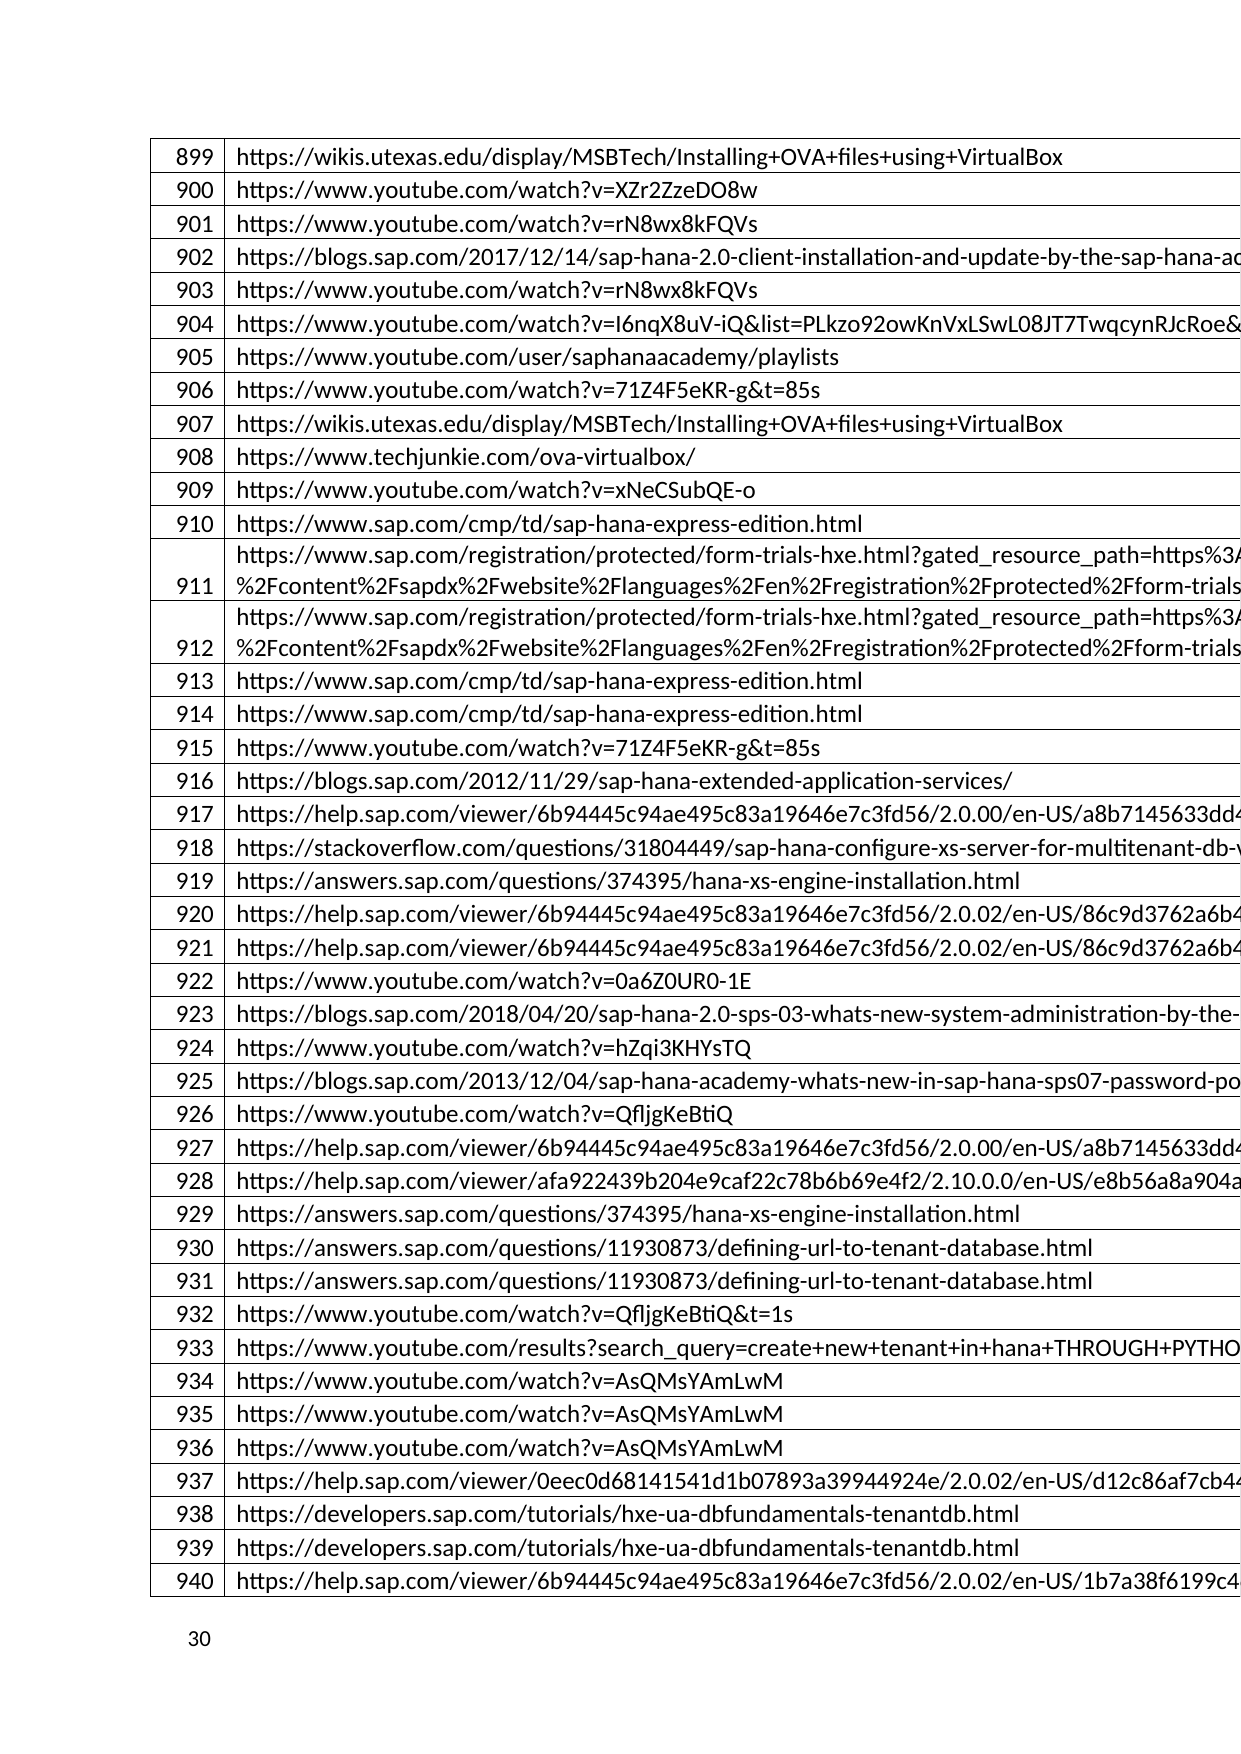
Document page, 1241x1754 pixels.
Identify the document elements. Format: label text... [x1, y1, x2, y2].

table_cell https://wikis.utexas.edu/display/MSBTech/Installing+OVA+files+using+VirtualBox [225, 139, 1240, 172]
table_cell 938 [151, 1497, 224, 1529]
table_cell 940 [151, 1564, 224, 1596]
table_cell 924 [151, 1030, 224, 1062]
table_cell https://stackoverflow.com/questions/31804449/sap-hana-configure-xs-server-for-multitenant-db-via-webdispatcher-ini-and-xseng [225, 830, 1240, 862]
table_cell https://www.youtube.com/watch?v=I6nqX8uV-iQ&list=PLkzo92owKnVxLSwL08JT7TwqcynRJcRoe&index=12 [225, 306, 1240, 338]
table_cell https://www.youtube.com/watch?v=QfljgKeBtiQ [225, 1097, 1240, 1129]
table_cell 923 [151, 997, 224, 1029]
table_cell 922 [151, 964, 224, 996]
table_cell https://blogs.sap.com/2018/04/20/sap-hana-2.0-sps-03-whats-new-system-administration-by-the-sap-hana-academy/ [225, 997, 1240, 1029]
table_cell 934 [151, 1364, 224, 1396]
table_cell https://www.sap.com/cmp/td/sap-hana-express-edition.html [225, 506, 1240, 538]
table_cell 904 [151, 306, 224, 338]
table_cell https://answers.sap.com/questions/374395/hana-xs-engine-installation.html [225, 1197, 1240, 1229]
table_cell https://answers.sap.com/questions/11930873/defining-url-to-tenant-database.html [225, 1264, 1240, 1296]
table_cell 908 [151, 439, 224, 472]
table_cell 912 [151, 601, 224, 662]
table_cell https://www.youtube.com/watch?v=71Z4F5eKR-g&t=85s [225, 730, 1240, 762]
table_cell https://www.youtube.com/watch?v=rN8wx8kFQVs [225, 206, 1240, 238]
table_cell 929 [151, 1197, 224, 1229]
table_cell https://help.sap.com/viewer/0eec0d68141541d1b07893a39944924e/2.0.02/en-US/d12c86af7cb442d1b9f8520e2aba7758.html [225, 1464, 1240, 1496]
table_cell 903 [151, 273, 224, 305]
table_cell https://developers.sap.com/tutorials/hxe-ua-dbfundamentals-tenantdb.html [225, 1530, 1240, 1562]
table_cell https://www.youtube.com/watch?v=AsQMsYAmLwM [225, 1397, 1240, 1429]
table_cell https://wikis.utexas.edu/display/MSBTech/Installing+OVA+files+using+VirtualBox [225, 406, 1240, 438]
table_cell https://help.sap.com/viewer/6b94445c94ae495c83a19646e7c3fd56/2.0.02/en-US/86c9d3762a6b47039346f8ef075f8a7a.html [225, 930, 1240, 962]
table_cell 899 [151, 139, 224, 172]
table_cell https://help.sap.com/viewer/6b94445c94ae495c83a19646e7c3fd56/2.0.00/en-US/a8b7145633dd48399480597a4977d7cc.html [225, 797, 1240, 829]
table_cell https://www.youtube.com/watch?v=AsQMsYAmLwM [225, 1430, 1240, 1462]
table_cell 914 [151, 697, 224, 729]
table_cell 920 [151, 897, 224, 929]
table_cell 911 [151, 539, 224, 600]
table_cell 935 [151, 1397, 224, 1429]
table_cell 913 [151, 664, 224, 696]
table_cell https://www.youtube.com/watch?v=0a6Z0UR0-1E [225, 964, 1240, 996]
table_cell 933 [151, 1330, 224, 1362]
table_cell 906 [151, 373, 224, 405]
table_cell 909 [151, 473, 224, 505]
table_cell https://www.youtube.com/watch?v=XZr2ZzeDO8w [225, 173, 1240, 205]
table_cell https://www.youtube.com/watch?v=xNeCSubQE-o [225, 473, 1240, 505]
table_cell 916 [151, 764, 224, 796]
table_cell 901 [151, 206, 224, 238]
table_cell https://blogs.sap.com/2013/12/04/sap-hana-academy-whats-new-in-sap-hana-sps07-password-policy/ [225, 1064, 1240, 1096]
table_cell https://www.youtube.com/watch?v=AsQMsYAmLwM [225, 1364, 1240, 1396]
table_cell 910 [151, 506, 224, 538]
table_cell 900 [151, 173, 224, 205]
table_cell https://www.youtube.com/watch?v=71Z4F5eKR-g&t=85s [225, 373, 1240, 405]
table_cell https://www.youtube.com/watch?v=hZqi3KHYsTQ [225, 1030, 1240, 1062]
table_cell https://blogs.sap.com/2012/11/29/sap-hana-extended-application-services/ [225, 764, 1240, 796]
table_cell https://help.sap.com/viewer/6b94445c94ae495c83a19646e7c3fd56/2.0.00/en-US/a8b7145633dd48399480597a4977d7cc.html [225, 1130, 1240, 1162]
table_cell 939 [151, 1530, 224, 1562]
table_cell https://help.sap.com/viewer/6b94445c94ae495c83a19646e7c3fd56/2.0.02/en-US/1b7a38f6199c464c88ac59818bc7ca46.html [225, 1564, 1240, 1596]
table_cell https://www.sap.com/cmp/td/sap-hana-express-edition.html [225, 697, 1240, 729]
table_cell https://developers.sap.com/tutorials/hxe-ua-dbfundamentals-tenantdb.html [225, 1497, 1240, 1529]
table_cell https://www.youtube.com/results?search_query=create+new+tenant+in+hana+THROUGH+PYTHON [225, 1330, 1240, 1362]
table_cell 919 [151, 864, 224, 896]
table_cell 926 [151, 1097, 224, 1129]
table_cell https://www.youtube.com/watch?v=QfljgKeBtiQ&t=1s [225, 1297, 1240, 1329]
table_cell 927 [151, 1130, 224, 1162]
table_cell https://www.sap.com/registration/protected/form-trials-hxe.html?gated_resource_path=https%3A%2F%2Fwww.sap.com%2Fcmp%2Ftd%2Fsap-hana-express-edition.html%3Ftrial%3Dhttps%253A%252F%252Fwww.sap.com%252Fregistration%252Ftrial.56302d5e-e27c-4a34-a523-e13d9ad890fa.html&form_path=%2Fcontent%2Fsapdx%2Fwebsite%2Flanguages%2Fen%2Fregistration%2Fprotected%2Fform-trials-hxe.html&parent_referrer=false&need_redirect_to_background_page=false [225, 539, 1240, 600]
table_cell 902 [151, 239, 224, 272]
table_cell 921 [151, 930, 224, 962]
table_cell https://help.sap.com/viewer/6b94445c94ae495c83a19646e7c3fd56/2.0.02/en-US/86c9d3762a6b47039346f8ef075f8a7a.html [225, 897, 1240, 929]
table_cell 928 [151, 1164, 224, 1196]
table_cell https://answers.sap.com/questions/11930873/defining-url-to-tenant-database.html [225, 1230, 1240, 1262]
table_cell https://www.techjunkie.com/ova-virtualbox/ [225, 439, 1240, 472]
table_cell 936 [151, 1430, 224, 1462]
table_cell https://help.sap.com/viewer/afa922439b204e9caf22c78b6b69e4f2/2.10.0.0/en-US/e8b56a8a904a4a9d9bfa7fa76aec5674.html [225, 1164, 1240, 1196]
table_cell 917 [151, 797, 224, 829]
table_cell 915 [151, 730, 224, 762]
table_cell 937 [151, 1464, 224, 1496]
table_cell 905 [151, 339, 224, 372]
table_cell 918 [151, 830, 224, 862]
table_cell https://www.youtube.com/watch?v=rN8wx8kFQVs [225, 273, 1240, 305]
table_cell 931 [151, 1264, 224, 1296]
table_cell https://www.sap.com/registration/protected/form-trials-hxe.html?gated_resource_path=https%3A%2F%2Fwww.sap.com%2Fcmp%2Ftd%2Fsap-hana-express-edition.html%3Ftrial%3Dhttps%253A%252F%252Fwww.sap.com%252Fregistration%252Ftrial.56302d5e-e27c-4a34-a523-e13d9ad890fa.html&form_path=%2Fcontent%2Fsapdx%2Fwebsite%2Flanguages%2Fen%2Fregistration%2Fprotected%2Fform-trials-hxe.html&parent_referrer=false&need_redirect_to_background_page=false [225, 601, 1240, 662]
table_cell 932 [151, 1297, 224, 1329]
table_cell https://www.youtube.com/user/saphanaacademy/playlists [225, 339, 1240, 372]
table_cell https://answers.sap.com/questions/374395/hana-xs-engine-installation.html [225, 864, 1240, 896]
table_cell 925 [151, 1064, 224, 1096]
table_cell https://blogs.sap.com/2017/12/14/sap-hana-2.0-client-installation-and-update-by-the-sap-hana-academy/ [225, 239, 1240, 272]
table_cell 907 [151, 406, 224, 438]
table_cell https://www.sap.com/cmp/td/sap-hana-express-edition.html [225, 664, 1240, 696]
table_cell 930 [151, 1230, 224, 1262]
